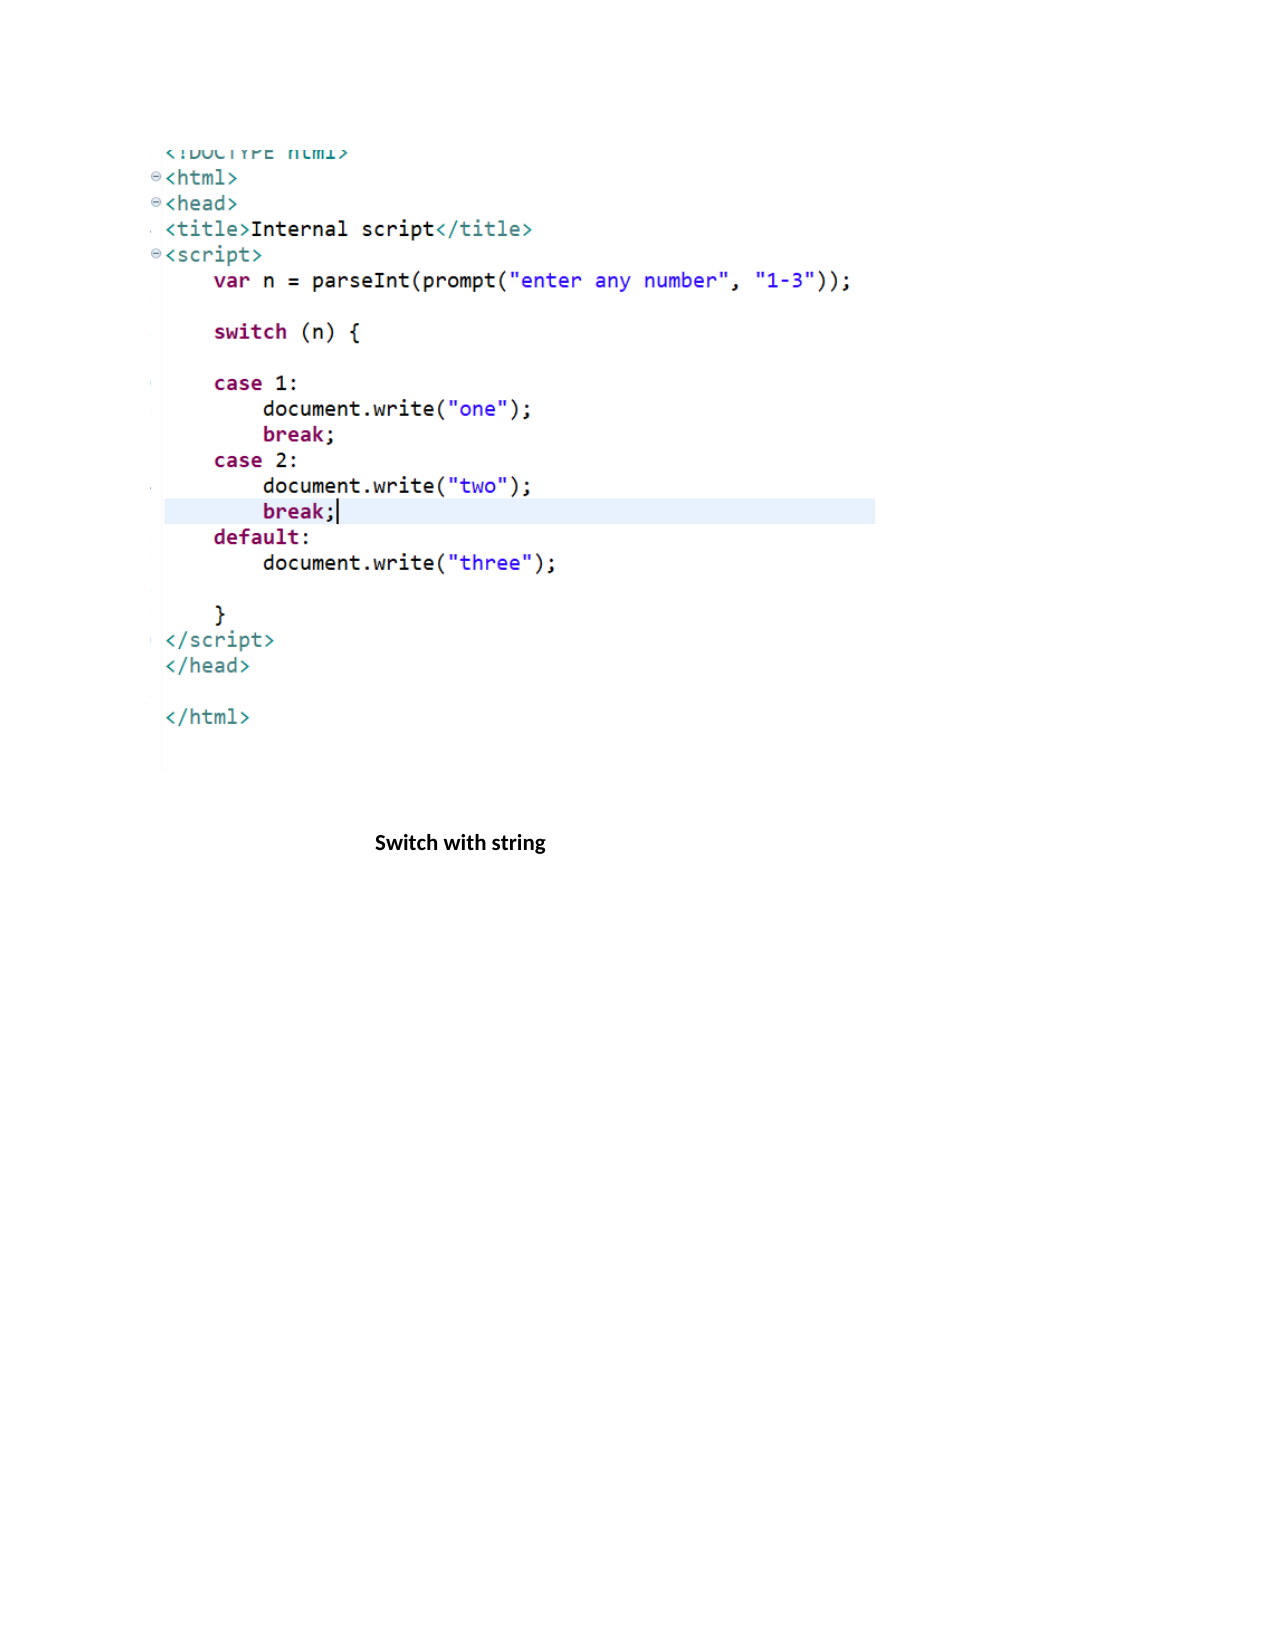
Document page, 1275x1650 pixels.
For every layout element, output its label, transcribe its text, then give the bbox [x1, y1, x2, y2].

picture [150, 150, 876, 772]
text Switch with string [375, 828, 1275, 856]
